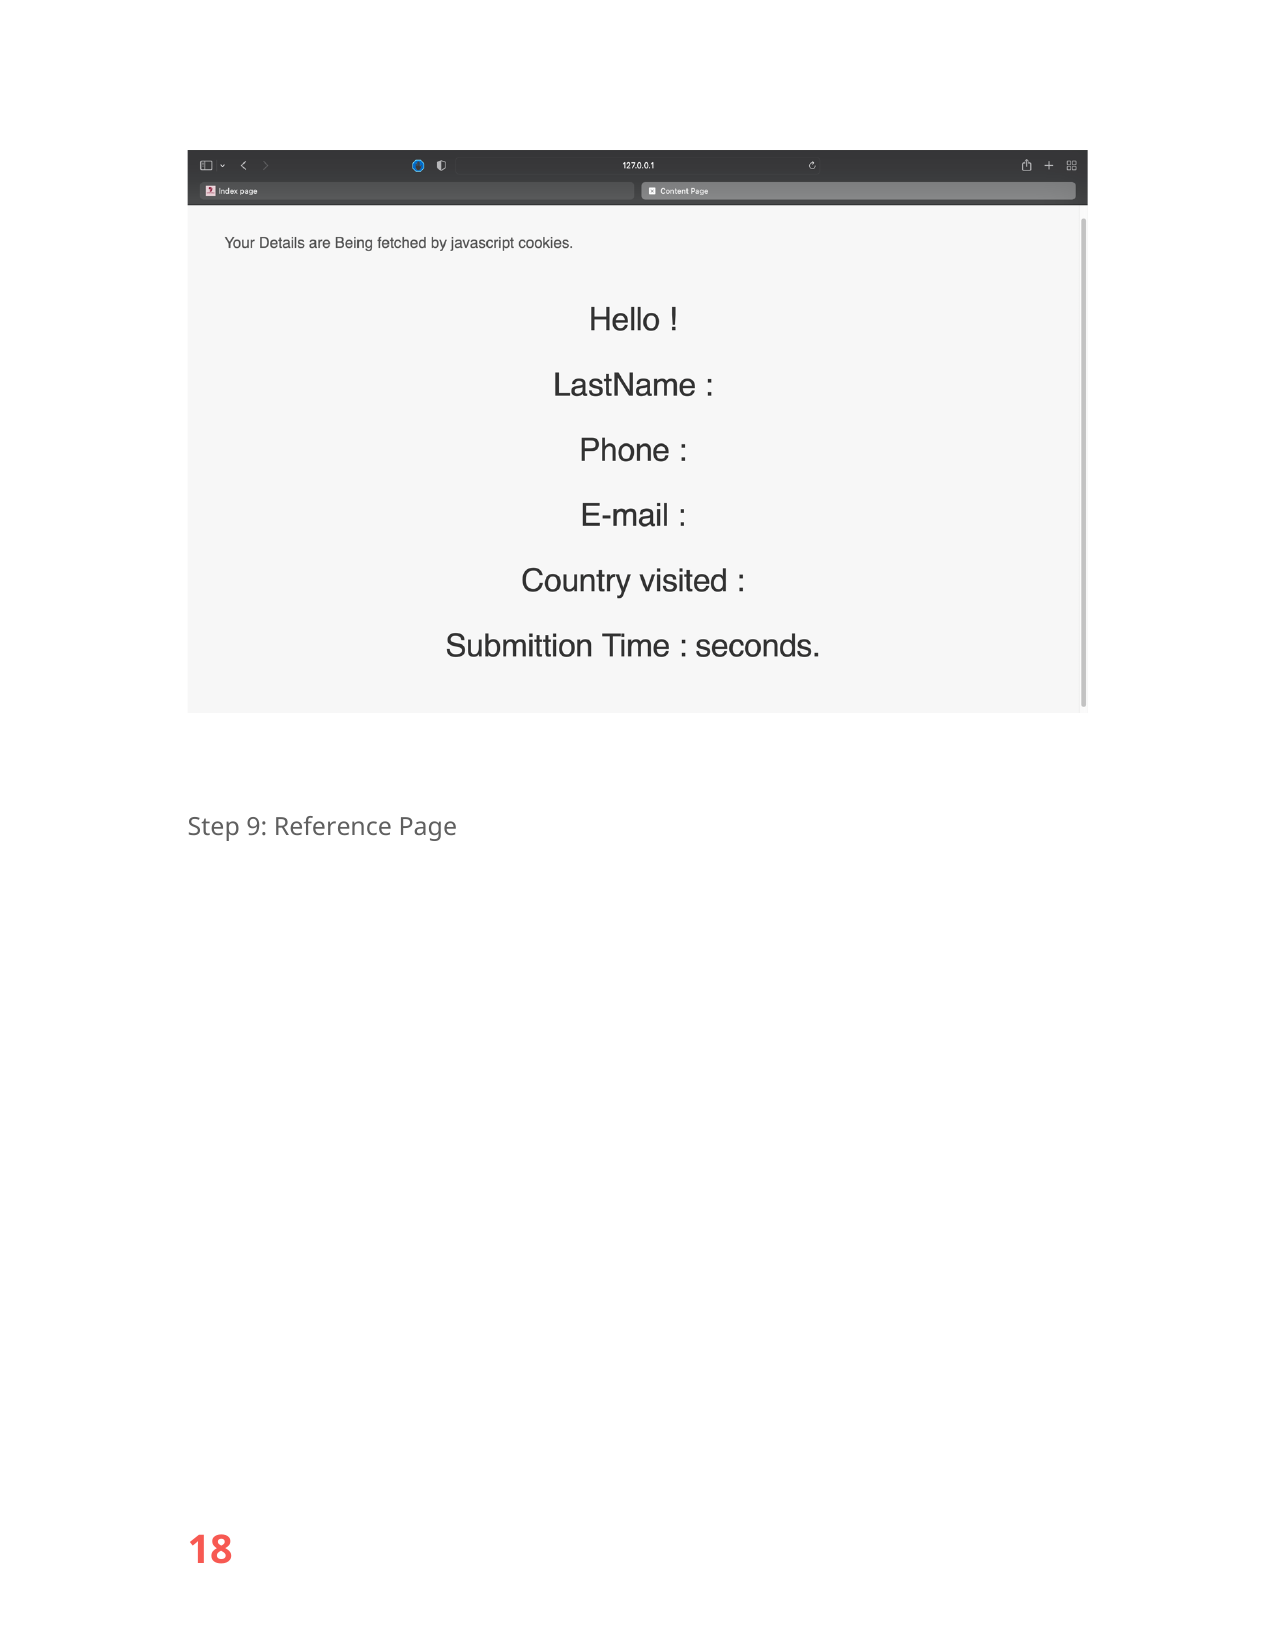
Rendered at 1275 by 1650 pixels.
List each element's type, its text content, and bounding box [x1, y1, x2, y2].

picture [187, 150, 1088, 713]
text Step 9: Reference Page [187, 809, 1087, 843]
